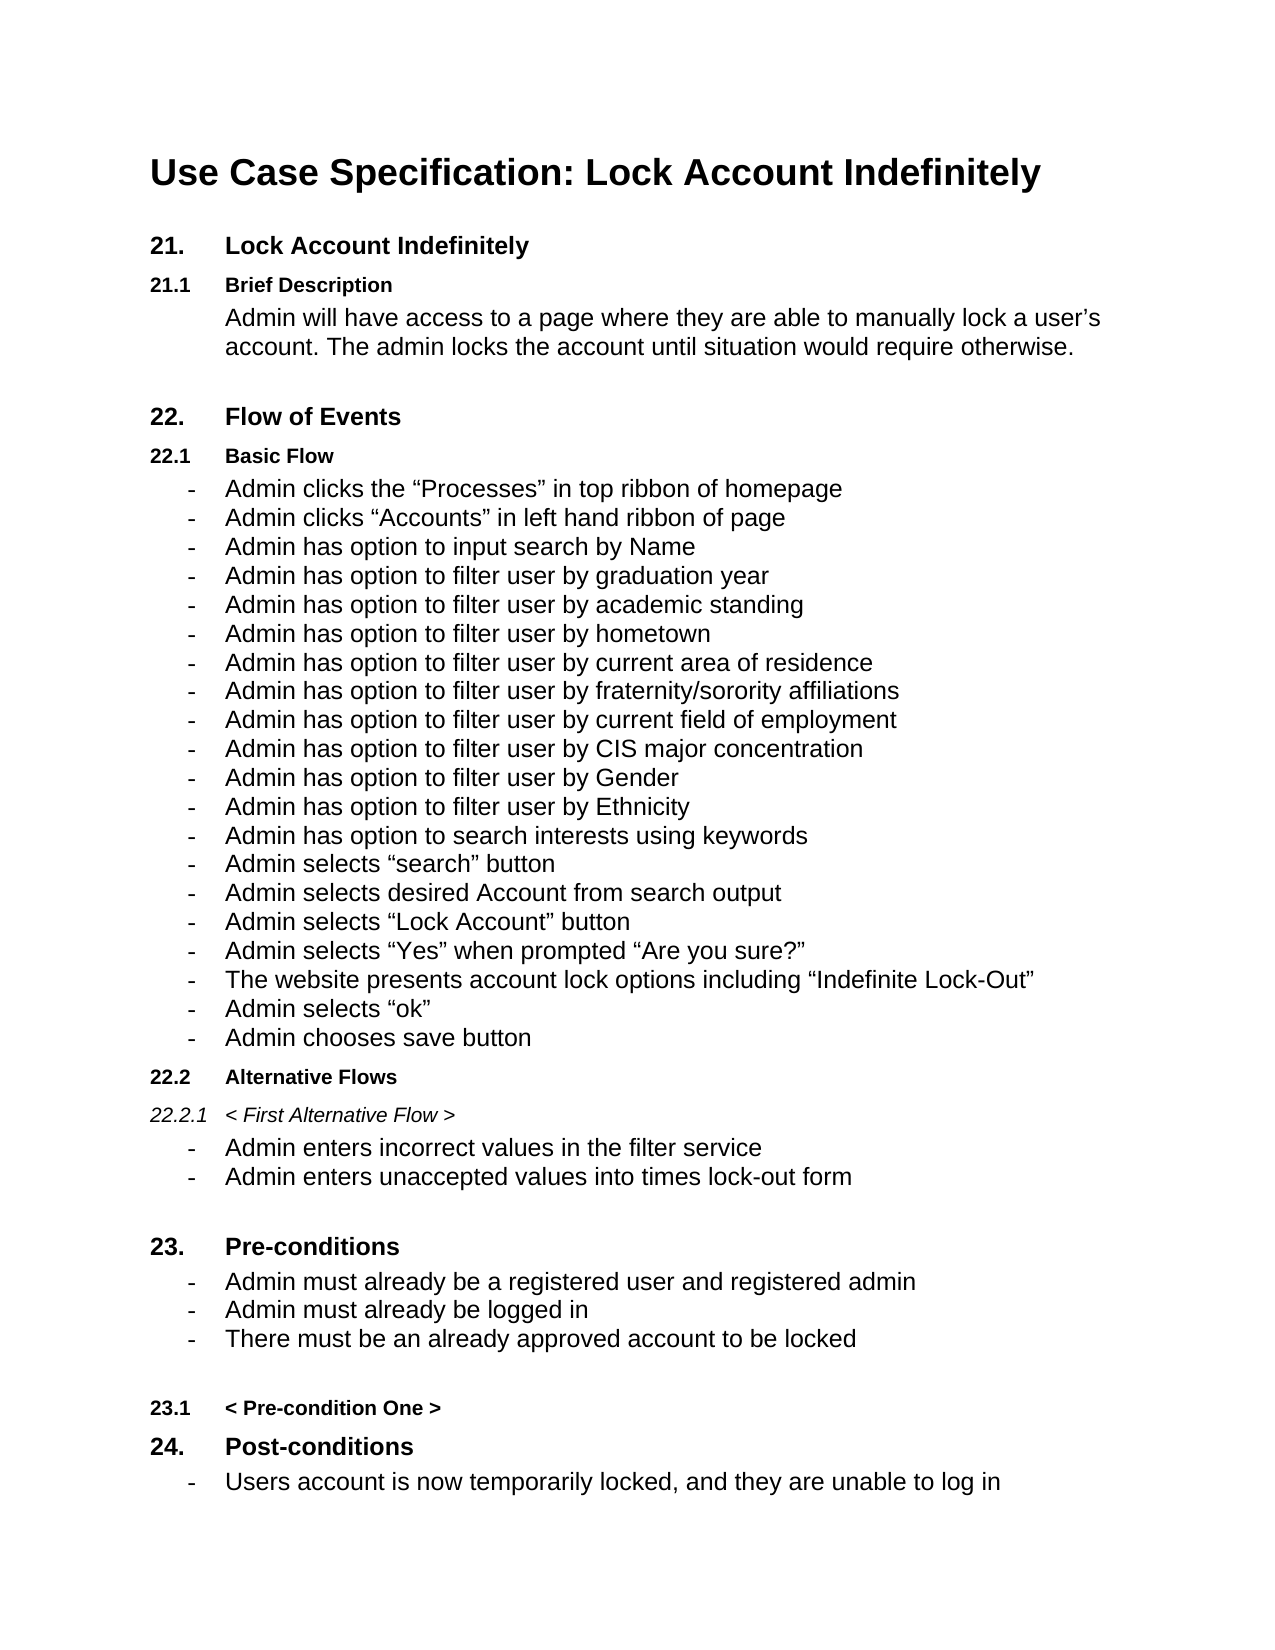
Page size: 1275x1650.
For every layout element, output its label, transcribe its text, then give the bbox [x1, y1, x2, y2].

subtitle Basic Flow [150, 443, 1125, 468]
list Admin has option to filter user by graduation year [187, 561, 1125, 590]
list Admin has option to filter user by current area of residence [187, 647, 1125, 676]
list Admin selects “Yes” when prompted “Are you sure?” [187, 936, 1125, 965]
list Admin enters unaccepted values into times lock-out form [187, 1162, 1125, 1190]
subtitle Alternative Flows [150, 1064, 1125, 1089]
list Admin has option to filter user by hometown [187, 619, 1125, 647]
list Admin has option to search interests using keywords [187, 821, 1125, 849]
list There must be an already approved account to be locked [187, 1324, 1125, 1353]
subtitle Lock Account Indefinitely [150, 231, 1125, 259]
title Use Case Specification: Lock Account Indefinitely [150, 150, 1125, 193]
subtitle Post-conditions [150, 1432, 1125, 1461]
subtitle Flow of Events [150, 402, 1125, 431]
list Admin must already be a registered user and registered admin [187, 1267, 1125, 1296]
list Admin selects “search” button [187, 849, 1125, 878]
list Admin has option to filter user by CIS major concentration [187, 734, 1125, 763]
list Admin has option to filter user by Ethnicity [187, 792, 1125, 821]
list Admin selects “Lock Account” button [187, 907, 1125, 936]
subtitle < Pre-condition One > [150, 1394, 1125, 1419]
list The website presents account lock options including “Indefinite Lock-Out” [187, 965, 1125, 994]
text Admin will have access to a page where they are able to manually lock a user’s account. The admin locks the account until situation would require otherwise. [225, 303, 1125, 361]
list Admin has option to filter user by current field of employment [187, 705, 1125, 734]
list Admin enters incorrect values in the filter service [187, 1133, 1125, 1162]
list Admin clicks the “Processes” in top ribbon of homepage [187, 474, 1125, 503]
list Admin has option to filter user by Gender [187, 763, 1125, 792]
list Admin has option to filter user by academic standing [187, 590, 1125, 619]
list Admin chooses save button [187, 1023, 1125, 1051]
list Admin has option to input search by Name [187, 532, 1125, 561]
subtitle Pre-conditions [150, 1232, 1125, 1260]
list Admin has option to filter user by fraternity/sorority affiliations [187, 676, 1125, 705]
list Admin must already be logged in [187, 1296, 1125, 1324]
list Admin clicks “Accounts” in left hand ribbon of page [187, 503, 1125, 532]
list Admin selects “ok” [187, 994, 1125, 1023]
subtitle < First Alternative Flow > [150, 1101, 1125, 1126]
subtitle Brief Description [150, 272, 1125, 297]
list Users account is now temporarily locked, and they are unable to log in [187, 1467, 1125, 1496]
list Admin selects desired Account from search output [187, 878, 1125, 907]
